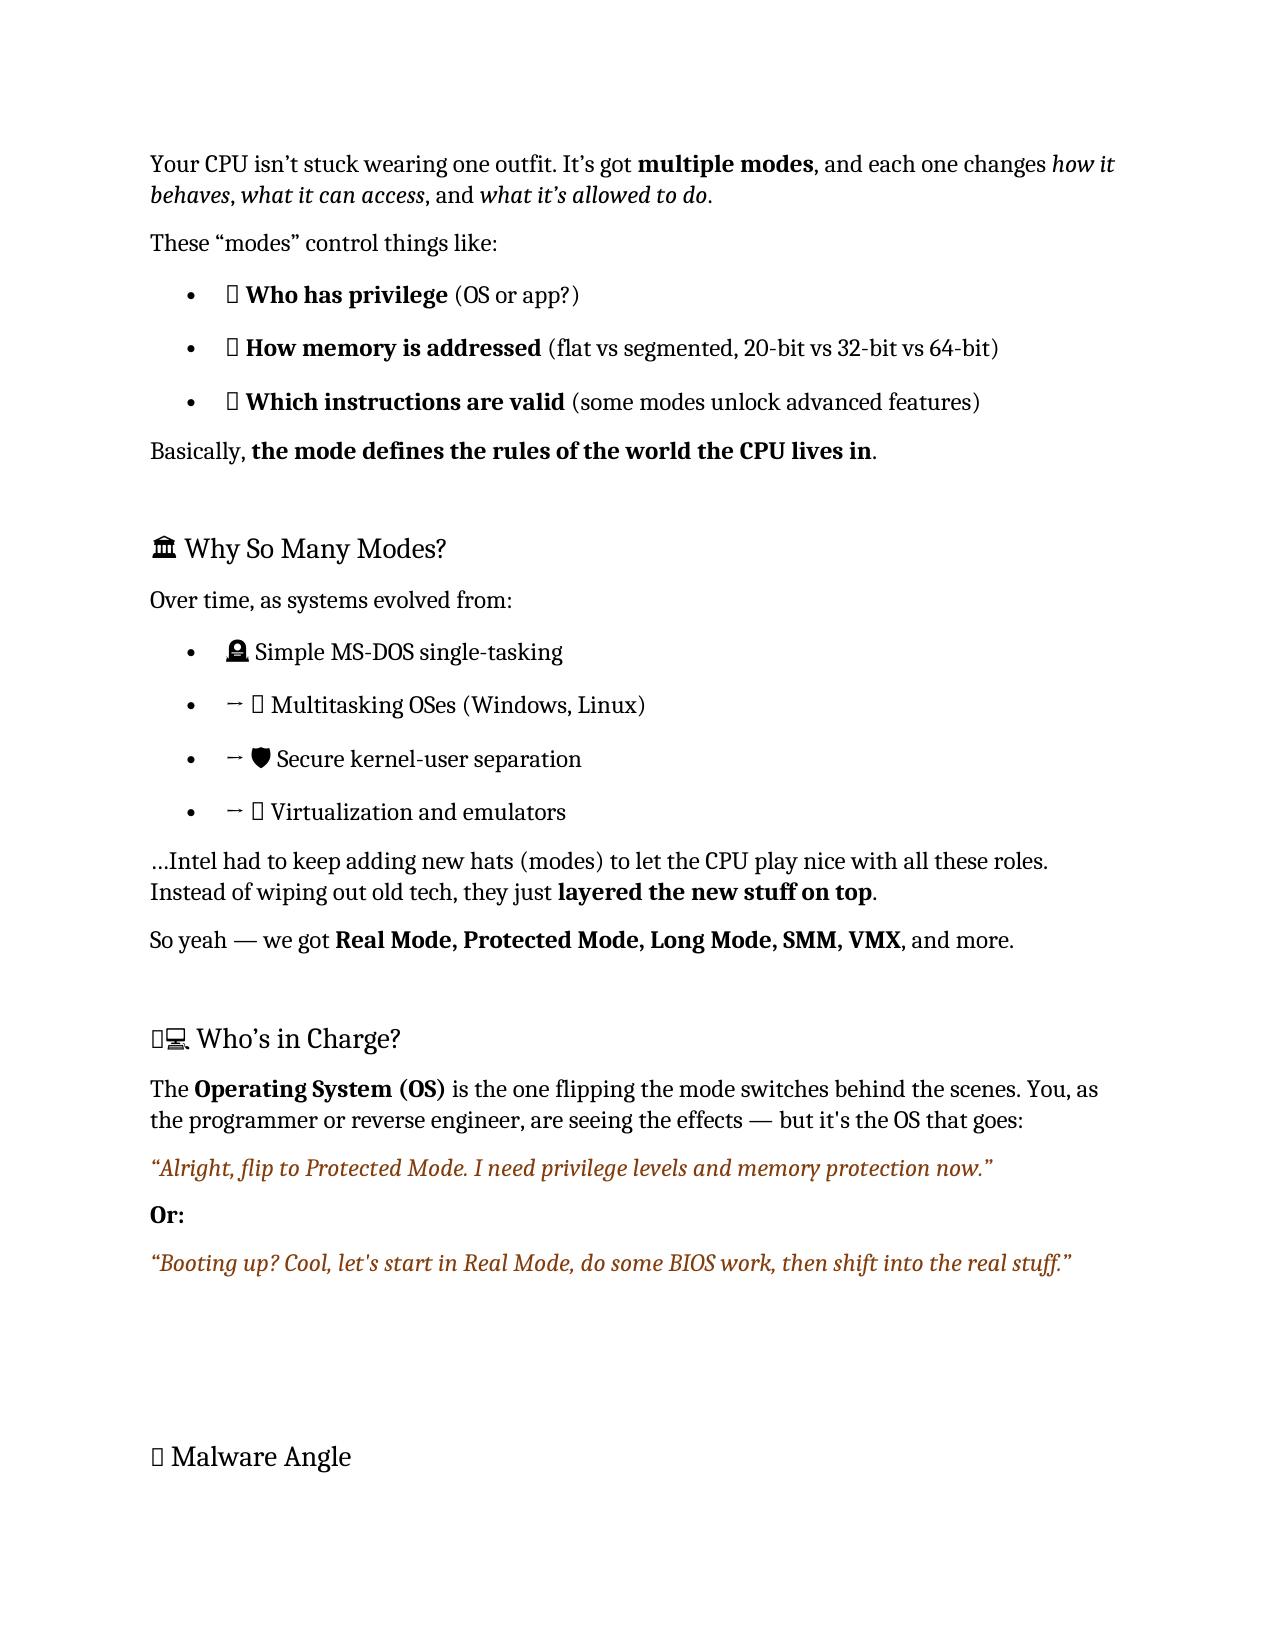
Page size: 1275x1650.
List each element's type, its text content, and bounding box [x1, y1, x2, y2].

text So yeah — we got Real Mode, Protected Mode, Long Mode, SMM, VMX, and more. [150, 926, 1125, 954]
text “Booting up? Cool, let's start in Real Mode, do some BIOS work, then shift into the real stuff.” [150, 1249, 1125, 1278]
text 🏛️ Why So Many Modes? [150, 532, 1125, 566]
list → 🧙 Virtualization and emulators [187, 794, 1125, 828]
list 🧠 How memory is addressed (flat vs segmented, 20-bit vs 32-bit vs 64-bit) [187, 330, 1125, 364]
text The Operating System (OS) is the one flipping the mode switches behind the scenes. You, as the programmer or reverse engineer, are seeing the effects — but it's the OS that goes: [150, 1075, 1125, 1134]
text Or: [150, 1201, 1125, 1230]
text Basically, the mode defines the rules of the world the CPU lives in. [150, 437, 1125, 466]
text These “modes” control things like: [150, 229, 1125, 257]
list 🧾 Which instructions are valid (some modes unlock advanced features) [187, 383, 1125, 417]
list 🪦 Simple MS-DOS single-tasking [187, 633, 1125, 667]
text 🐍 Malware Angle [150, 1440, 1125, 1474]
text Over time, as systems evolved from: [150, 586, 1125, 614]
text Your CPU isn’t stuck wearing one outfit. It’s got multiple modes, and each one changes how it behaves, what it can access, and what it’s allowed to do. [150, 150, 1125, 210]
text …Intel had to keep adding new hats (modes) to let the CPU play nice with all these roles. Instead of wiping out old tech, they just layered the new stuff on top. [150, 847, 1125, 907]
list 🔐 Who has privilege (OS or app?) [187, 276, 1125, 311]
list → 🧩 Multitasking OSes (Windows, Linux) [187, 687, 1125, 721]
text “Alright, flip to Protected Mode. I need privilege levels and memory protection now.” [150, 1153, 1125, 1182]
text 🧑‍💻 Who’s in Charge? [150, 1021, 1125, 1055]
list → 🛡️ Secure kernel-user separation [187, 740, 1125, 774]
